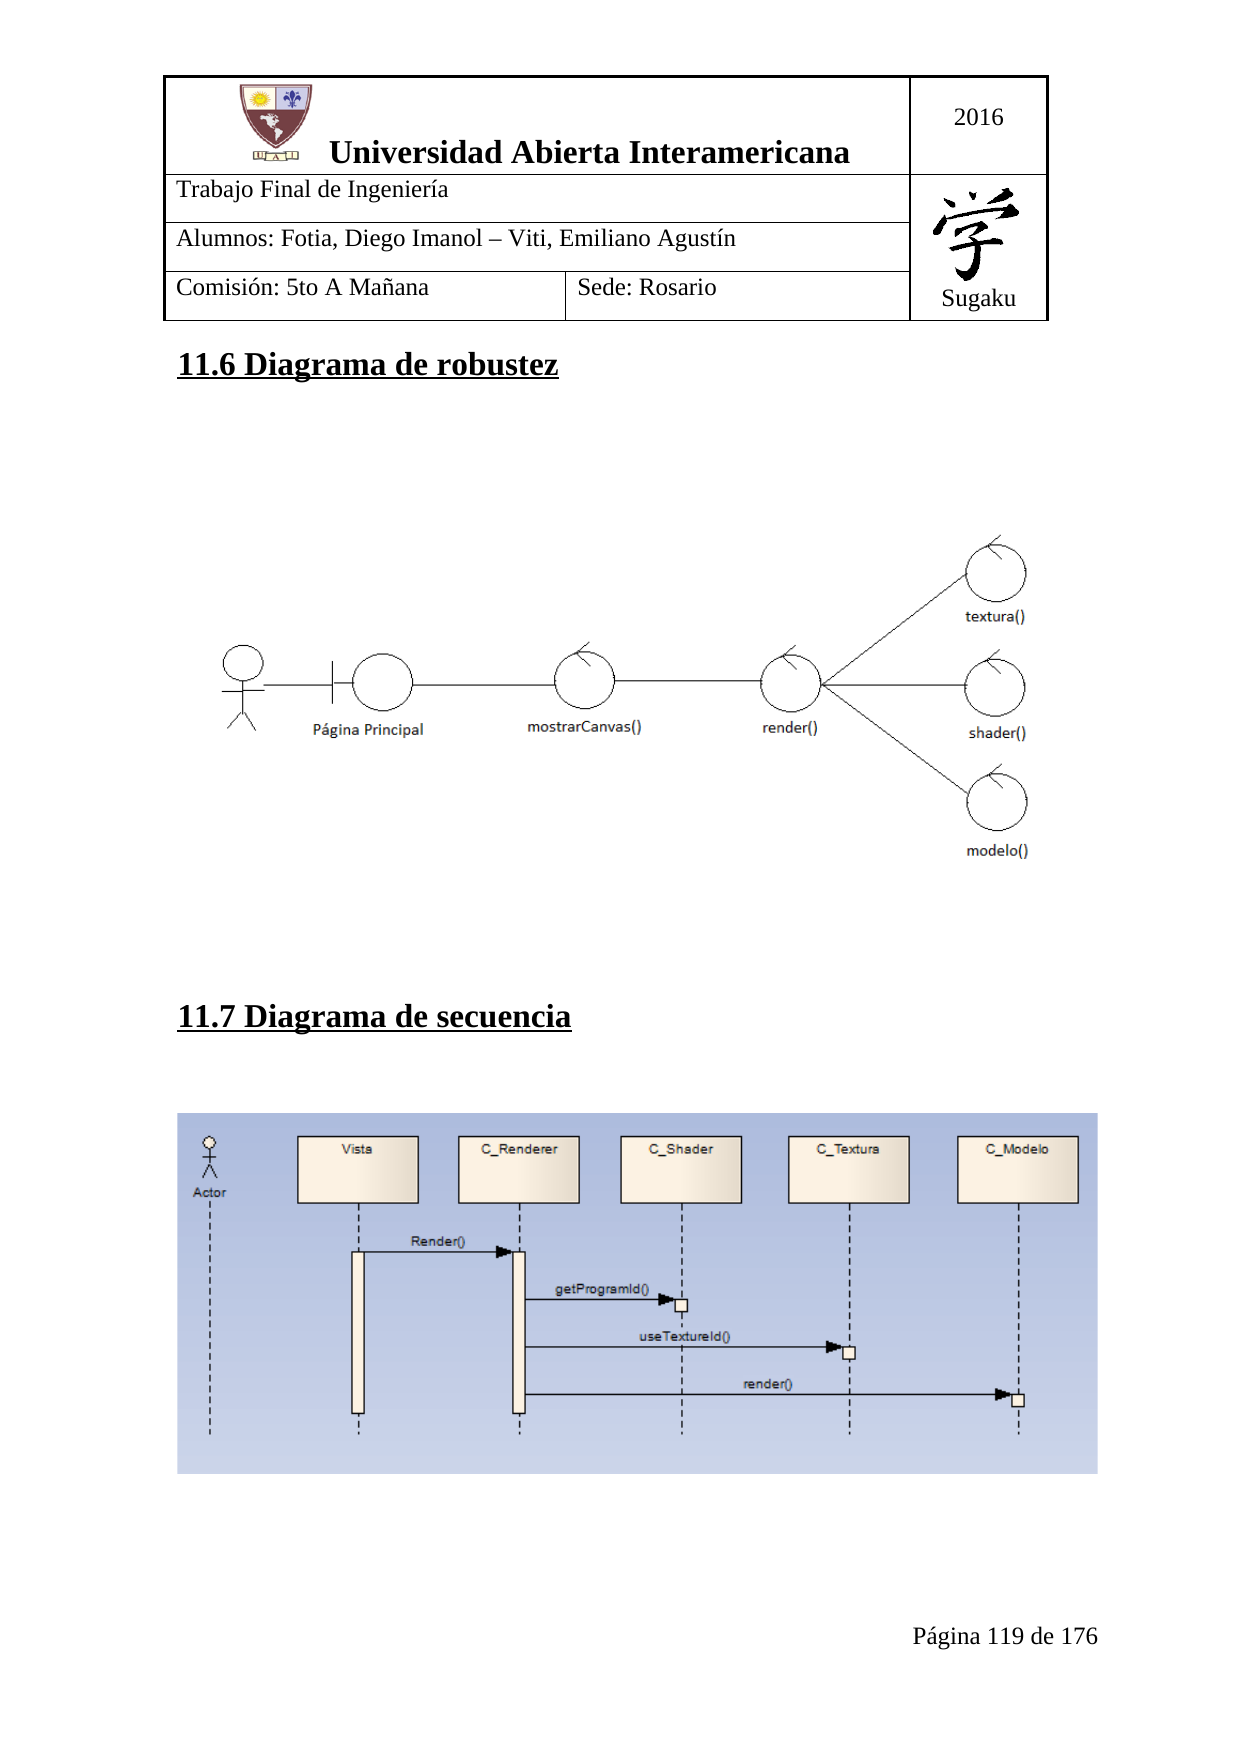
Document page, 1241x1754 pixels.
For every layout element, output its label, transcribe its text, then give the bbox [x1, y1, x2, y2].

subtitle 11.7 Diagrama de secuencia [177, 996, 1063, 1035]
picture [927, 181, 1030, 284]
picture [223, 78, 329, 164]
picture [177, 461, 1098, 906]
subtitle 11.6 Diagrama de robustez [177, 152, 1063, 382]
picture [177, 1113, 1098, 1474]
